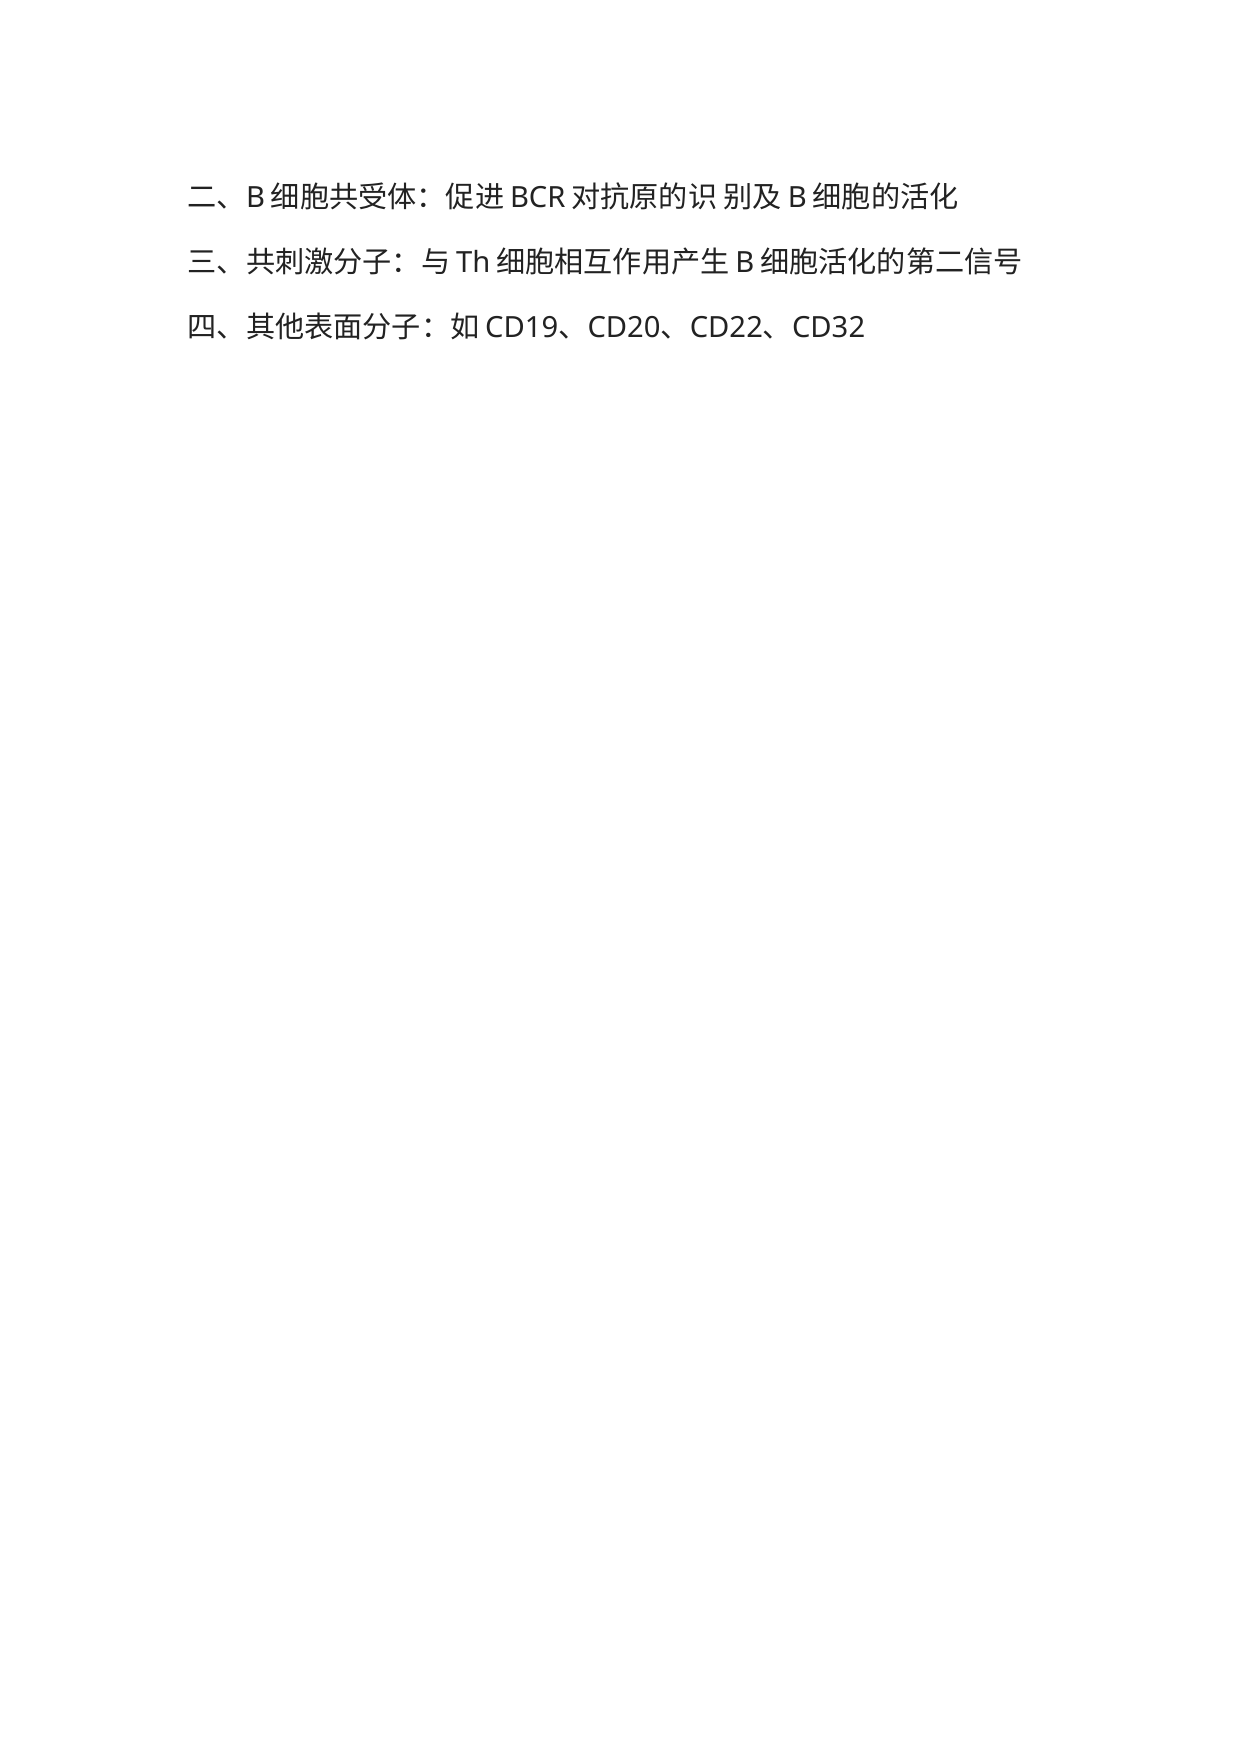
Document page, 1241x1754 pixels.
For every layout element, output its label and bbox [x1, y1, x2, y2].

text [187, 162, 1053, 357]
